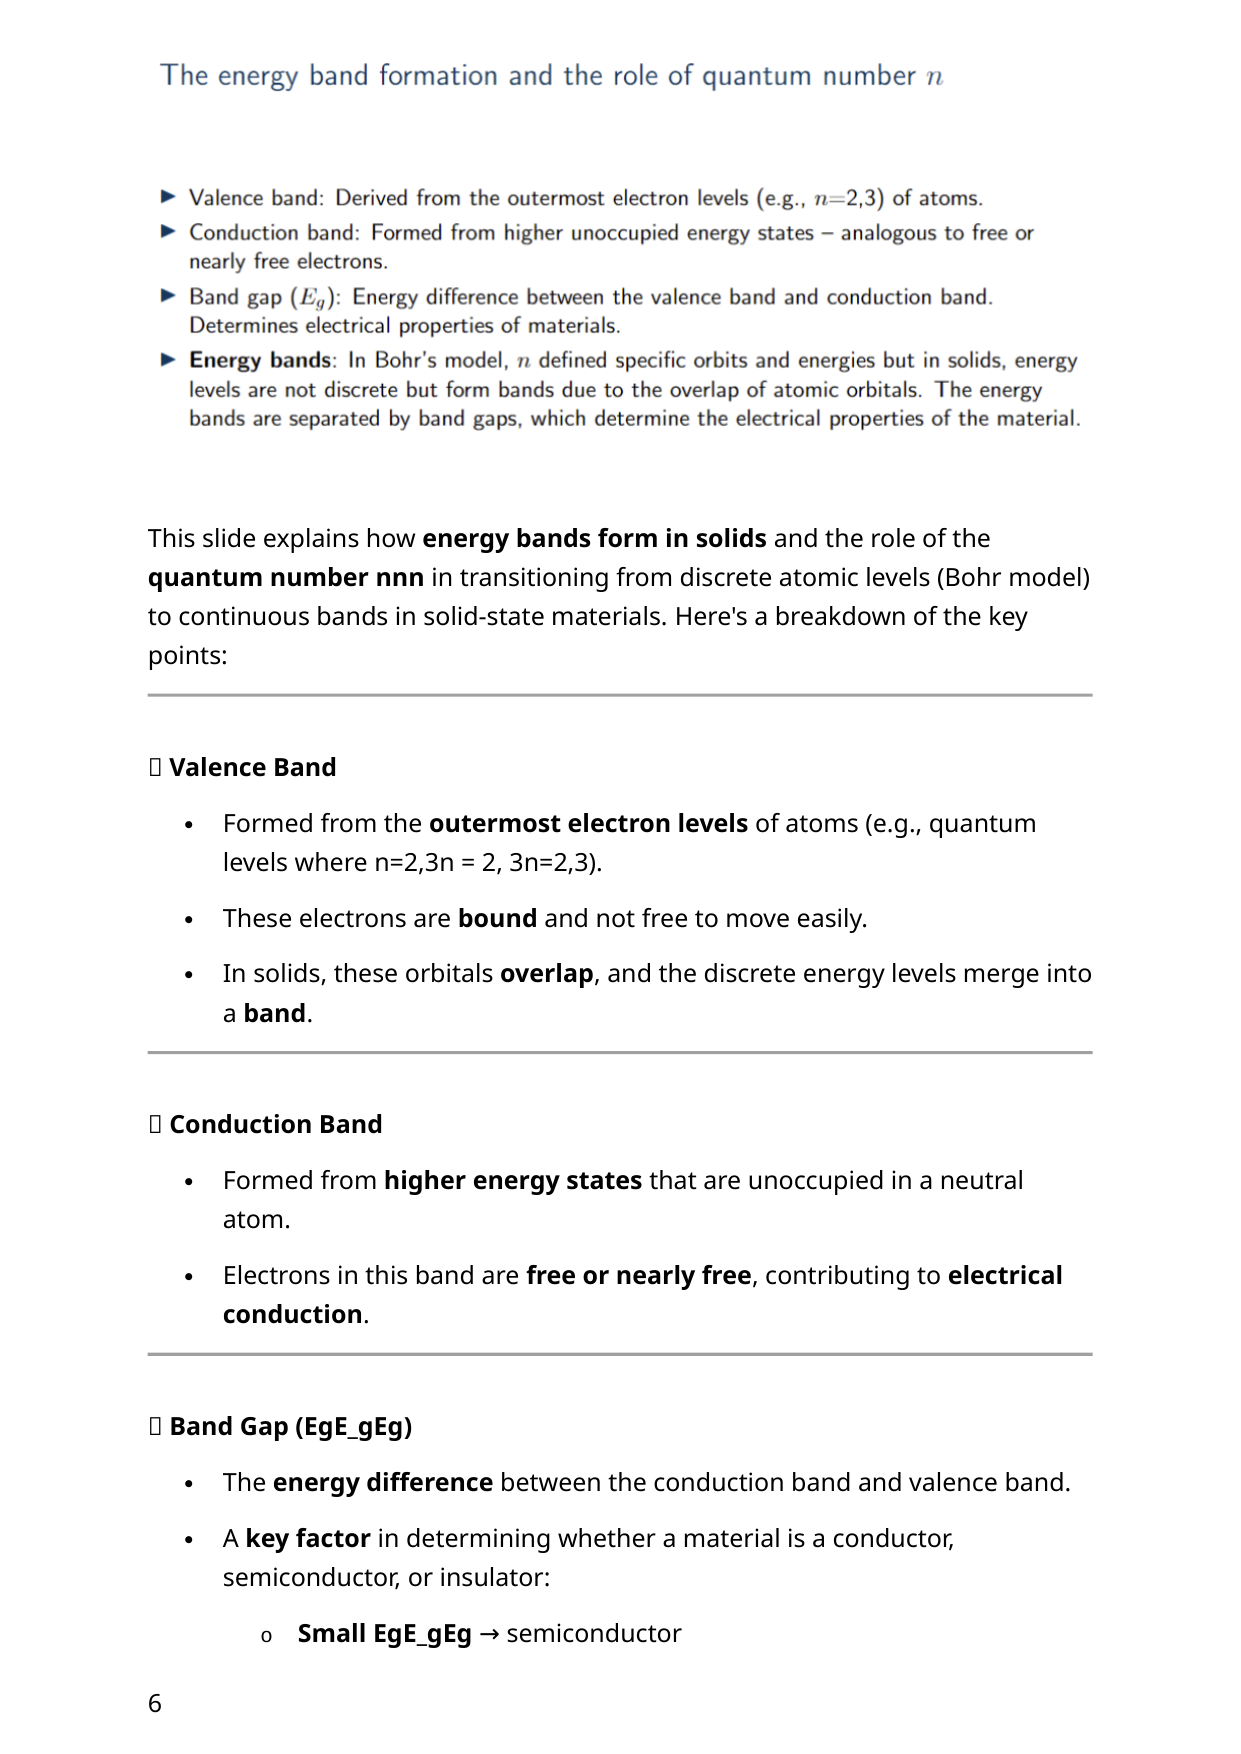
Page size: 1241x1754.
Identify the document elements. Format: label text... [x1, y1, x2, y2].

list Formed from higher energy states that are unoccupied in a neutral atom. [185, 1163, 1093, 1236]
list A key factor in determining whether a material is a conductor, semiconductor, or insulator: [185, 1520, 1093, 1593]
list Small EgE_gEg​ → semiconductor [260, 1615, 1093, 1649]
text 🔹 Band Gap (EgE_gEg​) [148, 1408, 1093, 1443]
text 🔹 Conduction Band [148, 1107, 1093, 1141]
list Formed from the outermost electron levels of atoms (e.g., quantum levels where n=2,3n = 2, 3n=2,3). [185, 805, 1093, 878]
text This slide explains how energy bands form in solids and the role of the quantum number nnn in transitioning from discrete atomic levels (Bohr model) to continuous bands in solid-state materials. Here's a breakdown of the key points: [148, 520, 1093, 672]
list The energy difference between the conduction band and valence band. [185, 1464, 1093, 1498]
list Electrons in this band are free or nearly free, contributing to electrical conduction. [185, 1258, 1093, 1331]
list In solids, these orbitals overlap, and the discrete energy levels merge into a band. [185, 956, 1093, 1029]
picture [147, 44, 1093, 499]
text 🔹 Valence Band [148, 749, 1093, 783]
list These electrons are bound and not free to move easily. [185, 900, 1093, 934]
